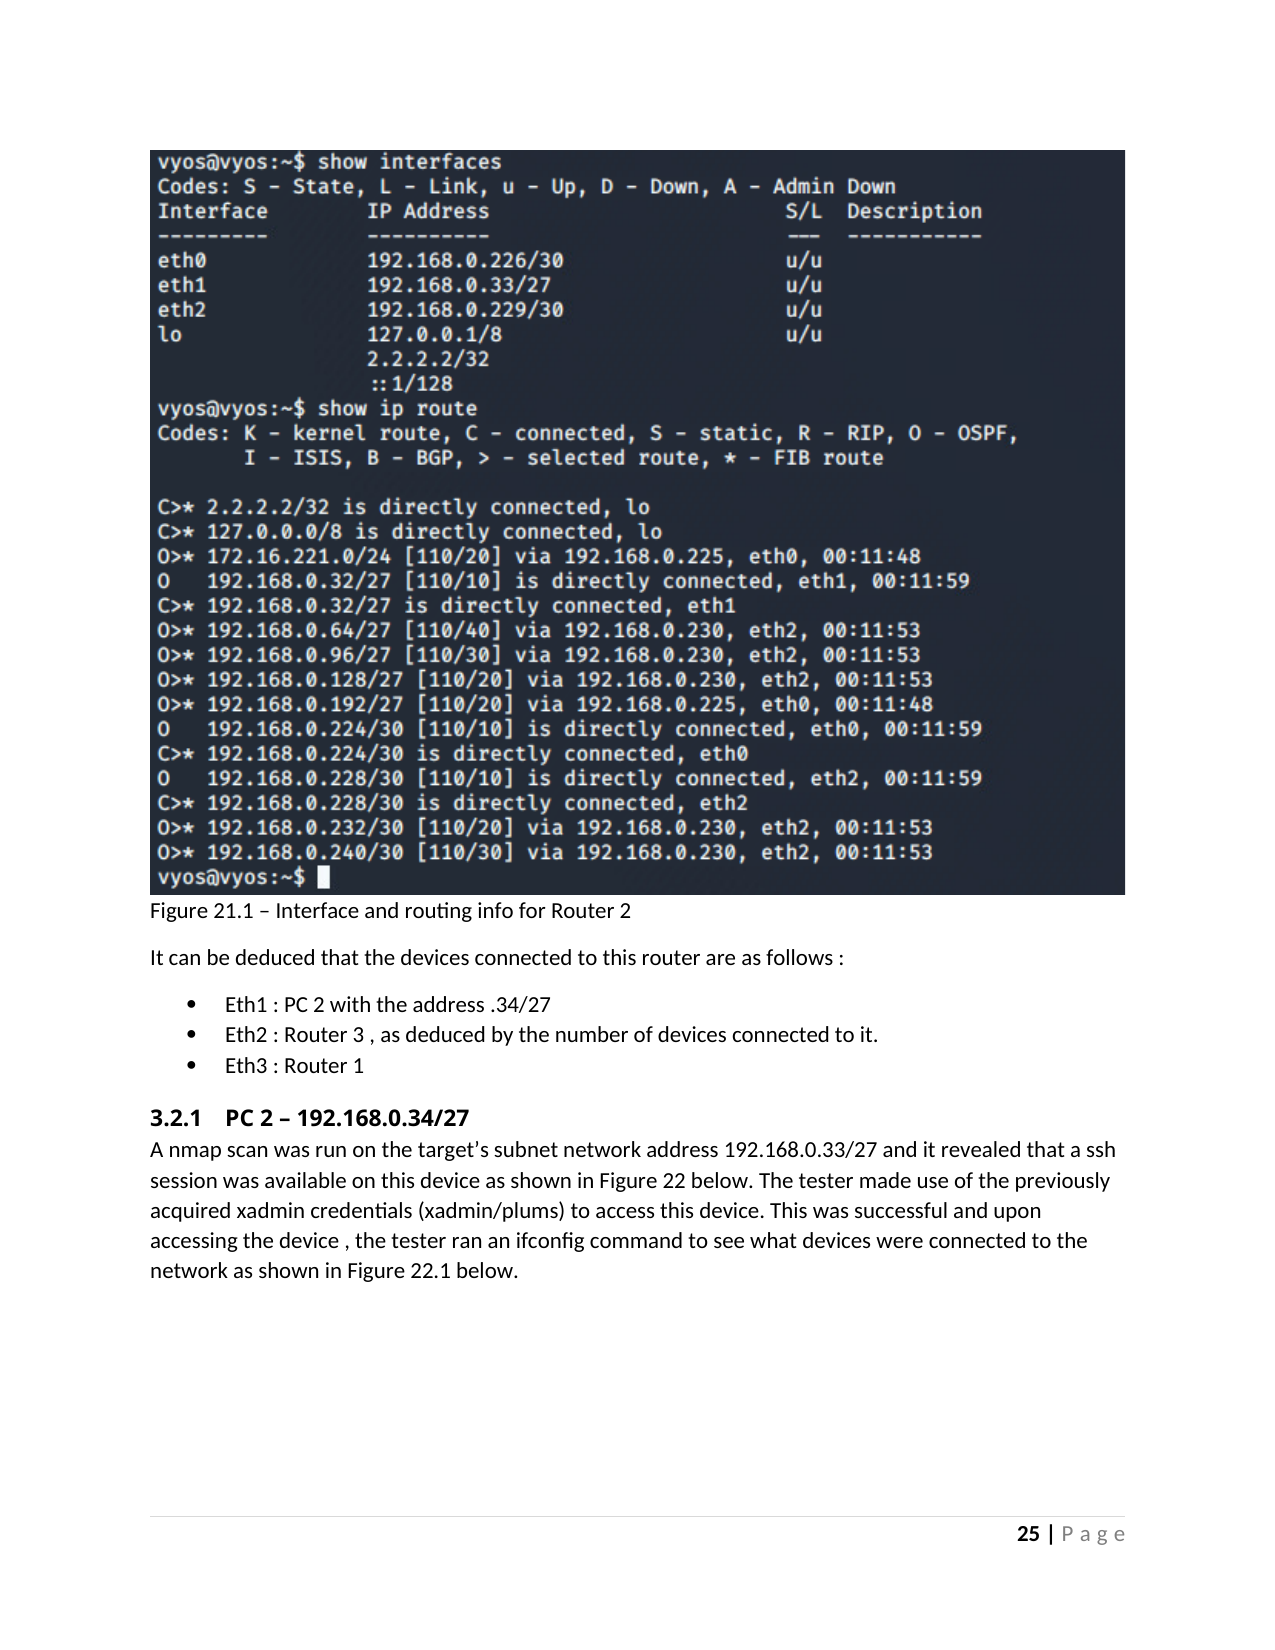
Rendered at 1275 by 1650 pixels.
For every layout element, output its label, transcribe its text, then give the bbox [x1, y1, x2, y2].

text It can be deduced that the devices connected to this router are as follows : [150, 943, 1125, 971]
text Figure 21.1 – Interface and routing info for Router 2 [150, 895, 1125, 924]
text A nmap scan was run on the target’s subnet network address 192.168.0.33/27 and it revealed that a ssh session was available on this device as shown in Figure 22 below. The tester made use of the previously acquired xadmin credentials (xadmin/plums) to access this device. This was successful and upon accessing the device , the tester ran an ifconfig command to see what devices were connected to the network as shown in Figure 22.1 below. [150, 1136, 1125, 1284]
subtitle PC 2 – 192.168.0.34/27 [150, 1102, 1125, 1133]
picture [150, 150, 1125, 895]
list Eth2 : Router 3 , as deduced by the number of devices connected to it. [187, 1021, 1125, 1048]
list Eth3 : Router 1 [187, 1051, 1125, 1079]
list Eth1 : PC 2 with the address .34/27 [187, 990, 1125, 1018]
